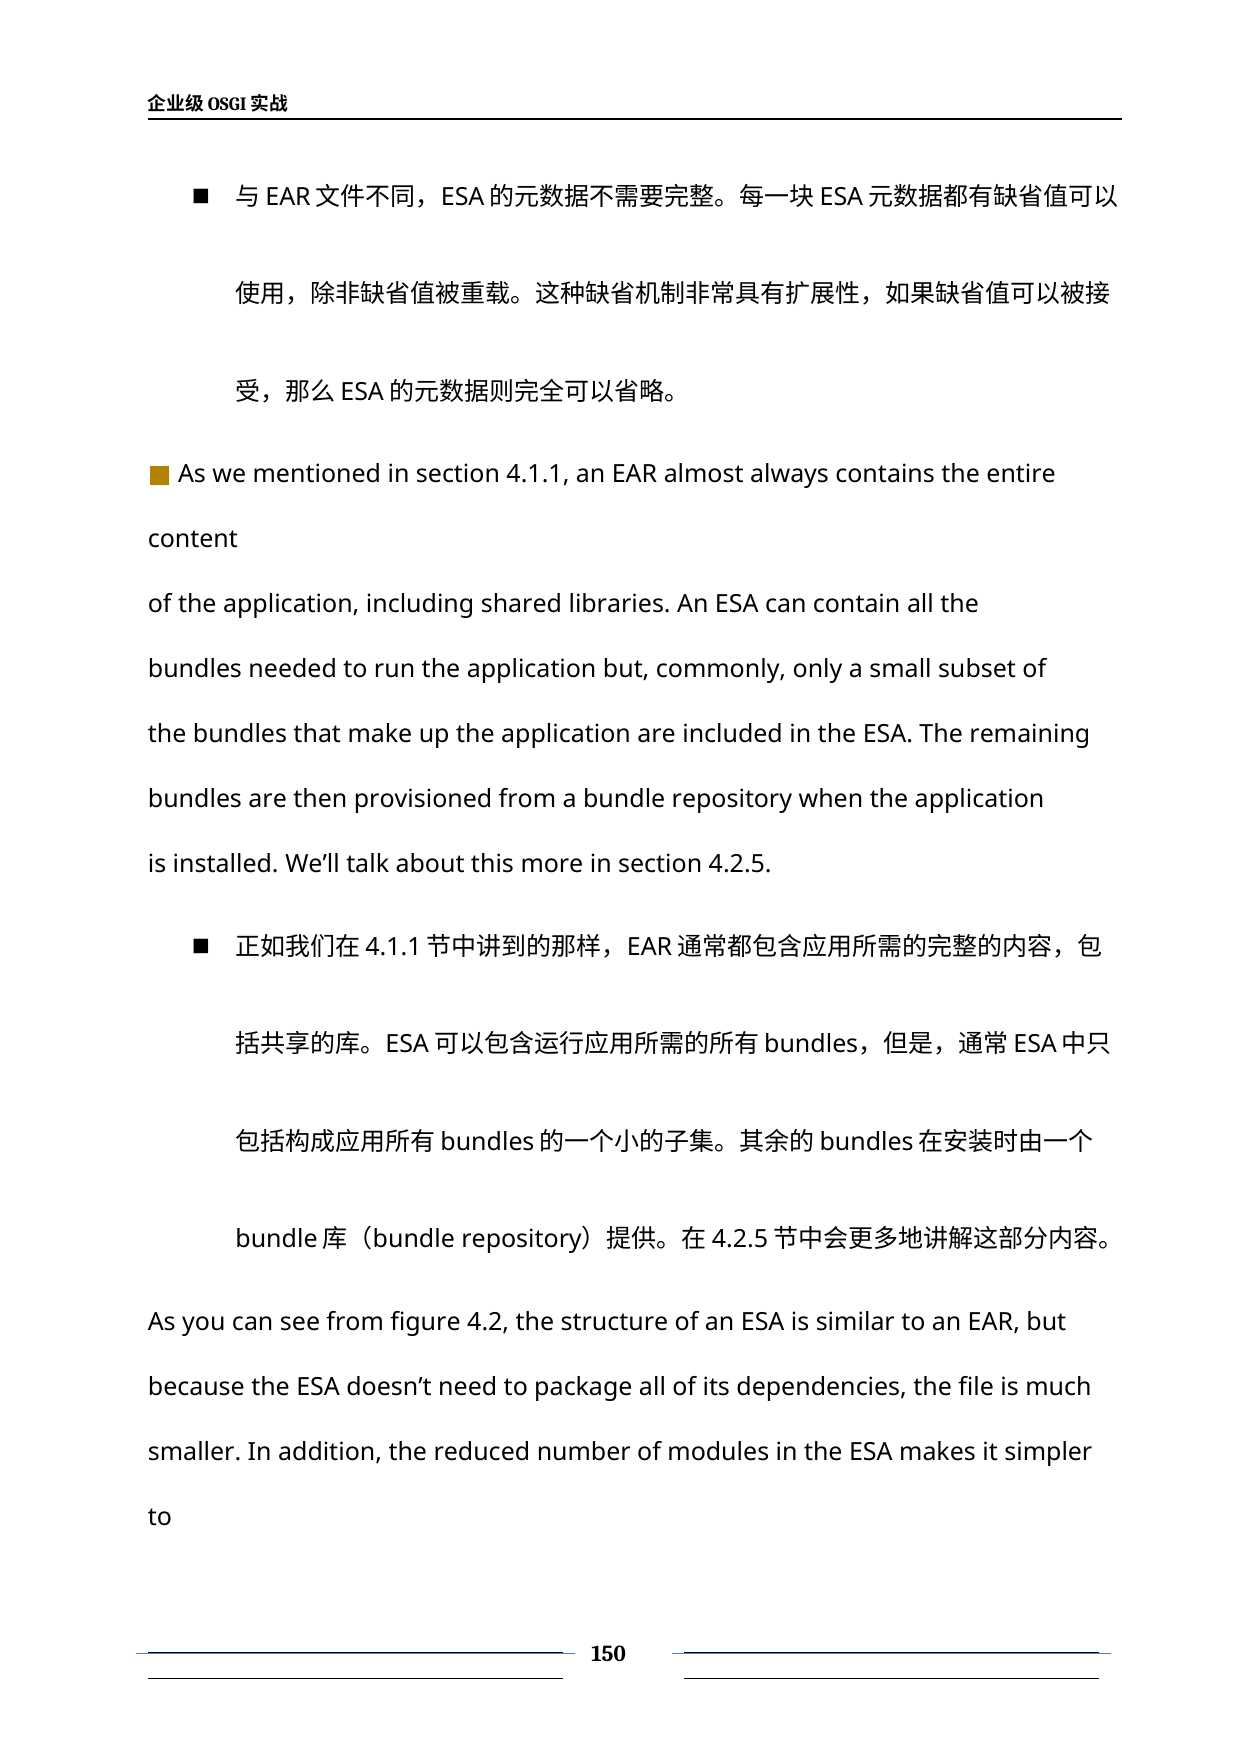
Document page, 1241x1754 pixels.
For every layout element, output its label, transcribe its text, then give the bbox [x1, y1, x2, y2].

text bundles needed to run the application but, commonly, only a small subset of [148, 635, 1122, 700]
text As you can see from figure 4.2, the structure of an ESA is similar to an EAR, but [148, 1288, 1122, 1353]
text bundles are then provisioned from a bundle repository when the application [148, 765, 1122, 830]
text ■ As we mentioned in section 4.1.1, an EAR almost always contains the entire content [148, 440, 1122, 570]
text because the ESA doesn’t need to package all of its dependencies, the file is much [148, 1353, 1122, 1418]
text is installed. We’ll talk about this more in section 4.2.5. [148, 830, 1122, 895]
text smaller. In addition, the reduced number of modules in the ESA makes it simpler to [148, 1418, 1122, 1548]
text the bundles that make up the application are included in the ESA. The remaining [148, 700, 1122, 765]
list 正如我们在4.1.1节中讲到的那样，EAR通常都包含应用所需的完整的内容，包括共享的库。ESA可以包含运行应用所需的所有bundles，但是，通常ESA中只包括构成应用所有bundles的一个小的子集。其余的bundles在安装时由一个bundle库（bundle repository）提供。在4.2.5节中会更多地讲解这部分内容。 [191, 912, 1122, 1269]
list 与EAR文件不同，ESA的元数据不需要完整。每一块ESA元数据都有缺省值可以使用，除非缺省值被重载。这种缺省机制非常具有扩展性，如果缺省值可以被接受，那么ESA的元数据则完全可以省略。 [191, 162, 1122, 422]
text of the application, including shared libraries. An ESA can contain all the [148, 570, 1122, 635]
